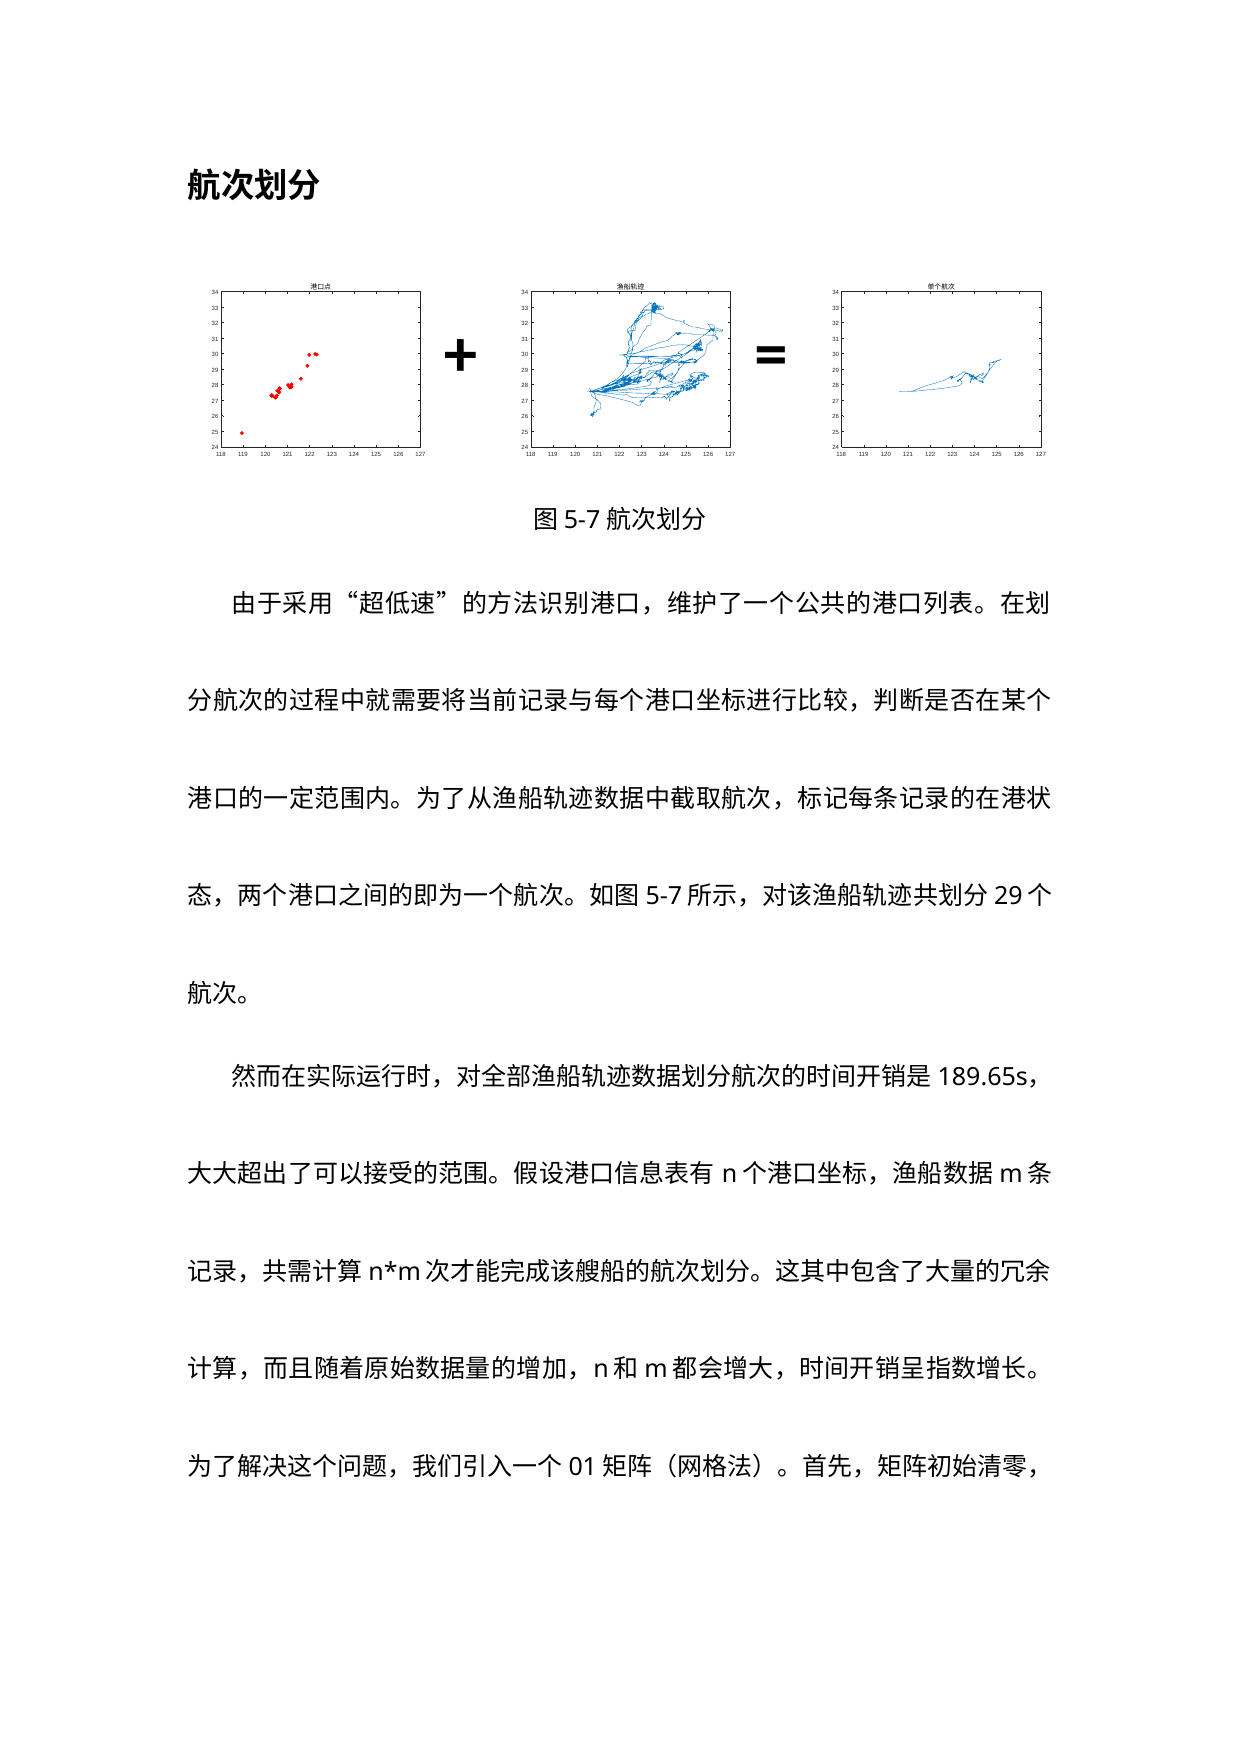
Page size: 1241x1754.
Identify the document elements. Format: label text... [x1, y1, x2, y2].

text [187, 1042, 1053, 1497]
subtitle 航次划分 [187, 150, 1053, 215]
text 图5-7 航次划分 [187, 486, 1053, 551]
text 由于采用“超低速”的方法识别港口，维护了一个公共的港口列表。在划分航次的过程中就需要将当前记录与每个港口坐标进行比较，判断是否在某个港口的一定范围内。为了从渔船轨迹数据中截取航次，标记每条记录的在港状态，两个港口之间的即为一个航次。如图5-7所示，对该渔船轨迹共划分29个航次。 [187, 569, 1053, 1024]
